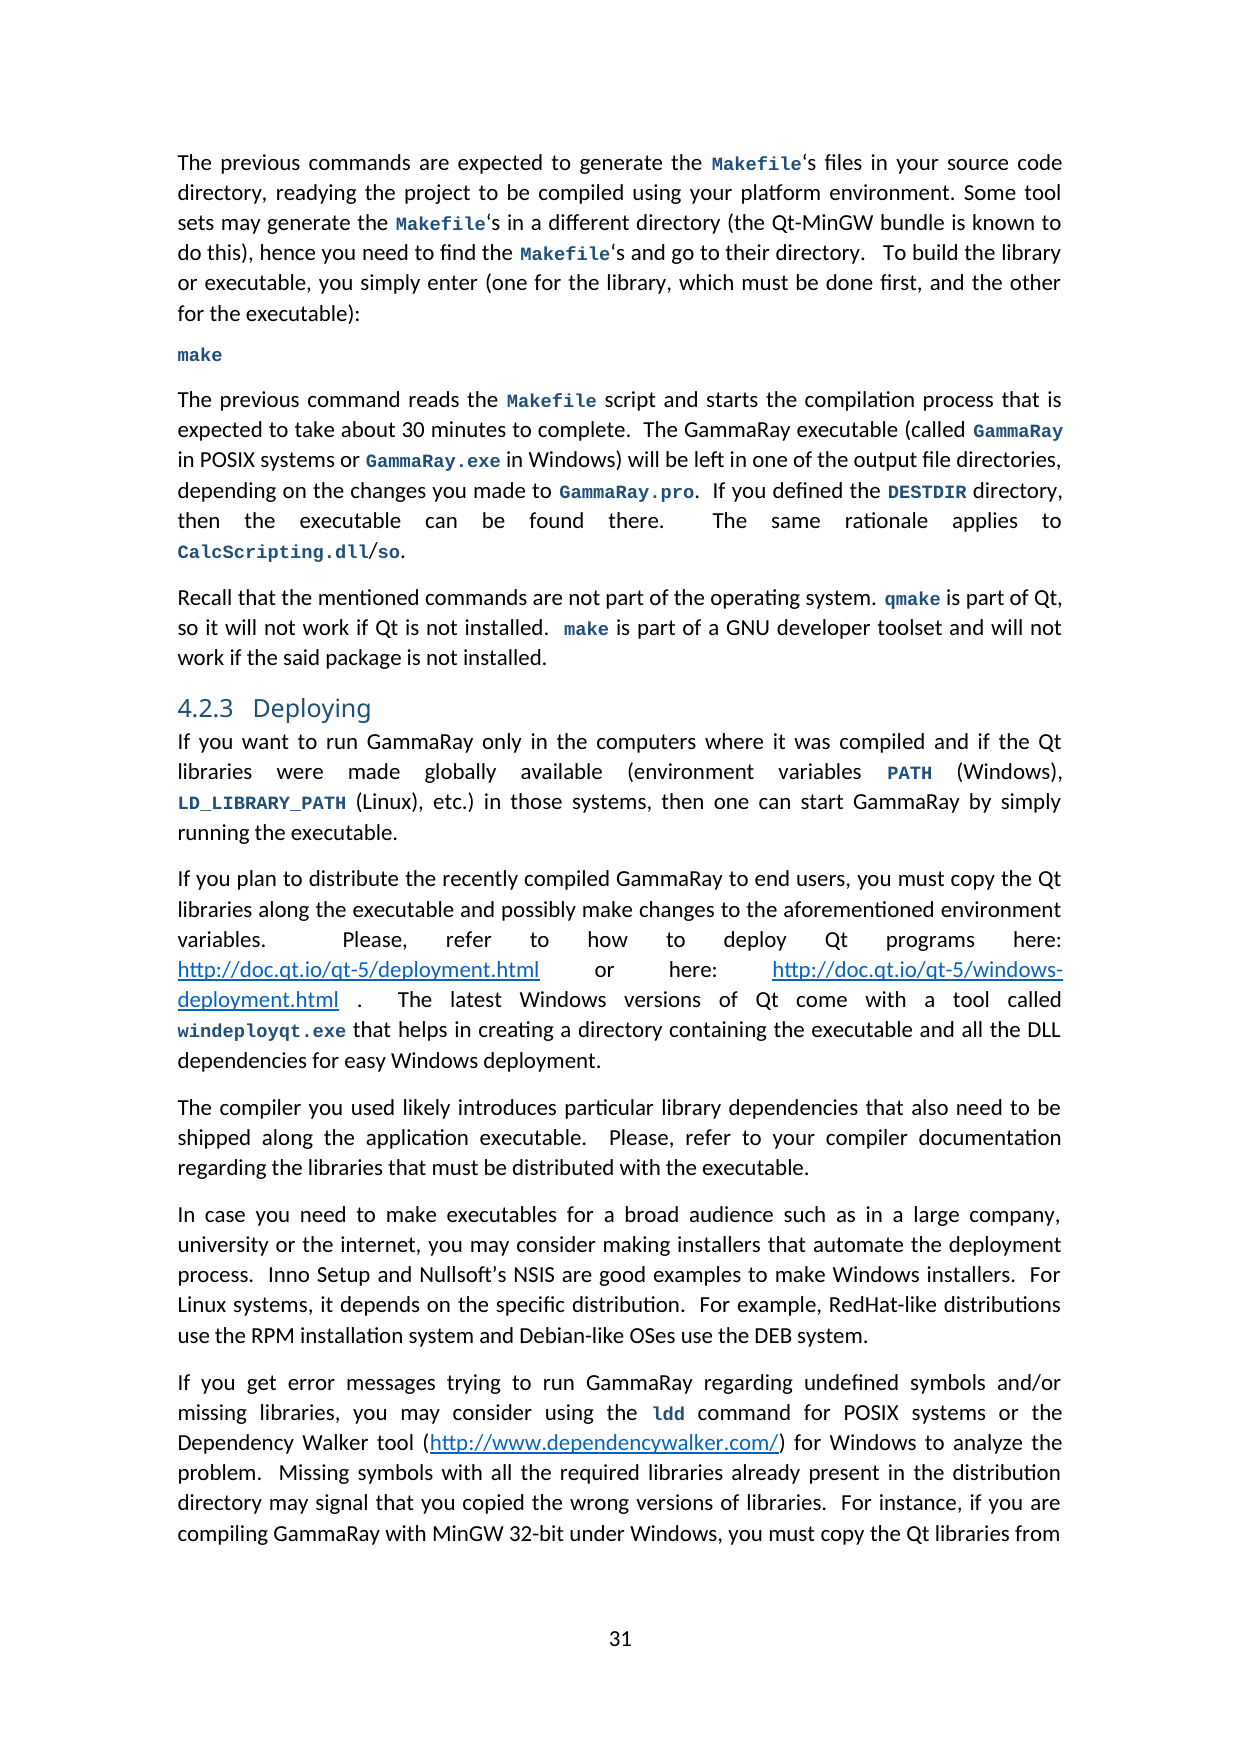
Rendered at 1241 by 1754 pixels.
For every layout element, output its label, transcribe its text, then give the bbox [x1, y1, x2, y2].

text If you want to run GammaRay only in the computers where it was compiled and if the Qt libraries were made globally available (environment variables PATH (Windows), LD_LIBRARY_PATH (Linux), etc.) in those systems, then one can start GammaRay by simply running the executable. [177, 727, 1063, 846]
text The previous command reads the Makefile script and starts the compilation process that is expected to take about 30 minutes to complete. The GammaRay executable (called GammaRay in POSIX systems or GammaRay.exe in Windows) will be left in one of the output file directories, depending on the changes you made to GammaRay.pro. If you defined the DESTDIR directory, then the executable can be found there. The same rationale applies to CalcScripting.dll/so. [177, 385, 1063, 564]
text If you plan to distribute the recently compiled GammaRay to end users, you must copy the Qt libraries along the executable and possibly make changes to the aforementioned environment variables. Please, refer to how to deploy Qt programs here: http://doc.qt.io/qt-5/deployment.html or here: http://doc.qt.io/qt-5/windows-deployment.html . The latest Windows versions of Qt come with a tool called windeployqt.exe that helps in creating a directory containing the executable and all the DLL dependencies for easy Windows deployment. [177, 864, 1063, 1074]
text make [177, 346, 1063, 367]
text The previous commands are expected to generate the Makefile‘s files in your source code directory, readying the project to be compiled using your platform environment. Some tool sets may generate the Makefile‘s in a different directory (the Qt-MinGW bundle is known to do this), hence you need to find the Makefile‘s and go to their directory. To build the library or executable, you simply enter (one for the library, which must be done first, and the other for the executable): [177, 148, 1063, 327]
subtitle Deploying [177, 690, 1063, 724]
text Recall that the mentioned commands are not part of the operating system. qmake is part of Qt, so it will not work if Qt is not installed. make is part of a GNU developer toolset and will not work if the said package is not installed. [177, 583, 1063, 671]
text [177, 1368, 1063, 1547]
text In case you need to make executables for a broad audience such as in a large company, university or the internet, you may consider making installers that automate the deployment process. Inno Setup and Nullsoft’s NSIS are good examples to make Windows installers. For Linux systems, it depends on the specific distribution. For example, RedHat-like distributions use the RPM installation system and Debian-like OSes use the DEB system. [177, 1200, 1063, 1349]
text The compiler you used likely introduces particular library dependencies that also need to be shipped along the application executable. Please, refer to your compiler documentation regarding the libraries that must be distributed with the executable. [177, 1093, 1063, 1181]
